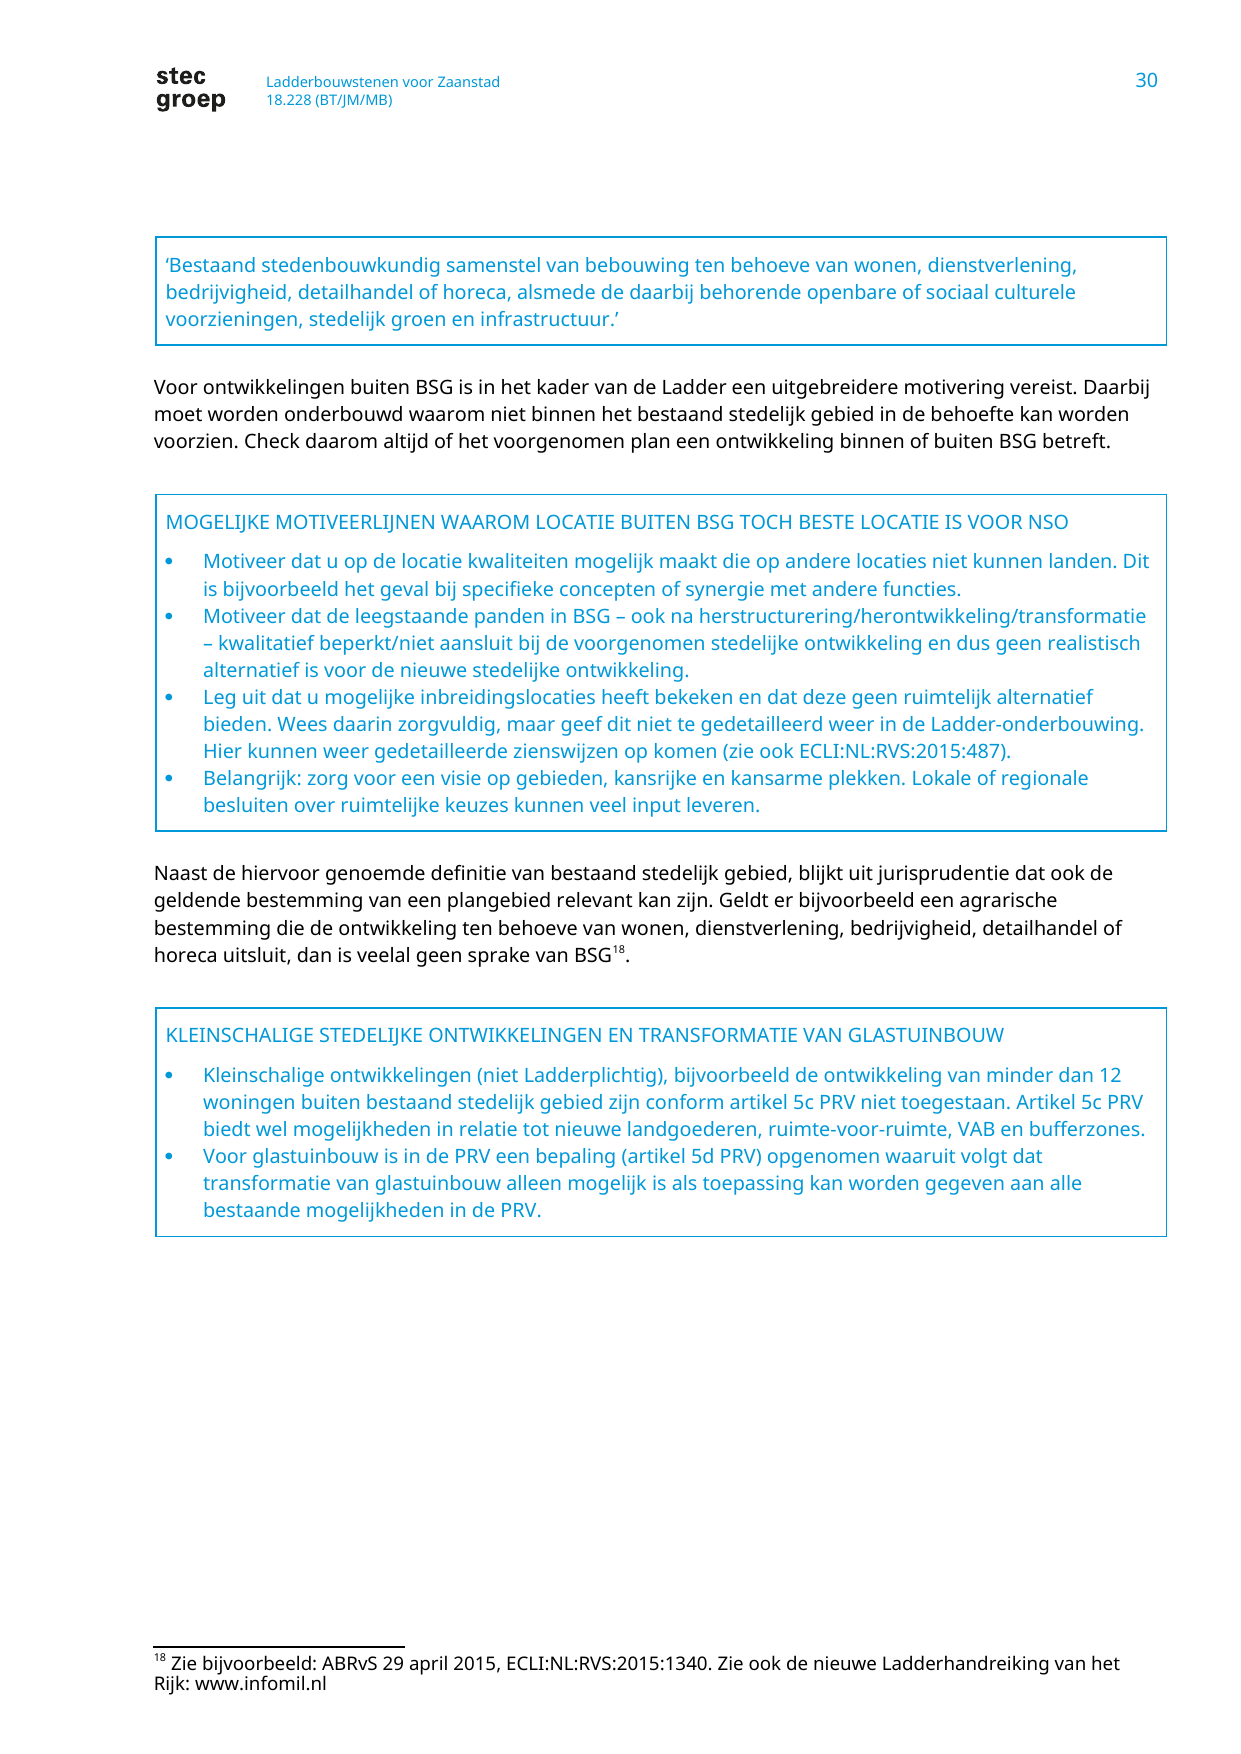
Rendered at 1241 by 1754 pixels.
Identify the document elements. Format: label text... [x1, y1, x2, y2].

text ‘Bestaand stedenbouwkundig samenstel van bebouwing ten behoeve van wonen, dienstverlening, bedrijvigheid, detailhandel of horeca, alsmede de daarbij behorende openbare of sociaal culturele voorzieningen, stedelijk groen en infrastructuur.’ [157, 238, 1166, 344]
text Naast de hiervoor genoemde definitie van bestaand stedelijk gebied, blijkt uit jurisprudentie dat ook de geldende bestemming van een plangebied relevant kan zijn. Geldt er bijvoorbeeld een agrarische bestemming die de ontwikkeling ten behoeve van wonen, dienstverlening, bedrijvigheid, detailhandel of horeca uitsluit, dan is veelal geen sprake van BSG. [153, 859, 1157, 967]
text Voor ontwikkelingen buiten BSG is in het kader van de Ladder een uitgebreidere motivering vereist. Daarbij moet worden onderbouwd waarom niet binnen het bestaand stedelijk gebied in de behoefte kan worden voorzien. Check daarom altijd of het voorgenomen plan een ontwikkeling binnen of buiten BSG betreft. [153, 373, 1157, 454]
picture [329, 95, 337, 105]
text Motiveer dat de leegstaande panden in BSG – ook na herstructurering/herontwikkeling/transformatie – kwalitatief beperkt/niet aansluit bij de voorgenomen stedelijke ontwikkeling en dus geen realistisch alternatief is voor de nieuwe stedelijke ontwikkeling. [157, 587, 1166, 668]
picture [454, 79, 460, 87]
text Kleinschalige stedelijke ontwikkelingen en transformatie van glastuinbouw [157, 1009, 1166, 1047]
picture [446, 79, 452, 87]
text Belangrijk: zorg voor een visie op gebieden, kansrijke en kansarme plekken. Lokale of regionale besluiten over ruimtelijke keuzes kunnen veel input leveren. [157, 750, 1166, 830]
text Leg uit dat u mogelijke inbreidingslocaties heeft bekeken en dat deze geen ruimtelijk alternatief bieden. Wees daarin zorgvuldig, maar geef dit niet te gedetailleerd weer in de Ladder-onderbouwing. Hier kunnen weer gedetailleerde zienswijzen op komen (zie ook ECLI:NL:RVS:2015:487). [157, 668, 1166, 750]
text Mogelijke motiveerlijnen Waarom locatie buiten BSG toch beste locatie is voor NSO [157, 495, 1166, 533]
text Kleinschalige ontwikkelingen (niet Ladderplichtig), bijvoorbeeld de ontwikkeling van minder dan 12 woningen buiten bestaand stedelijk gebied zijn conform artikel 5c PRV niet toegestaan. Artikel 5c PRV biedt wel mogelijkheden in relatie tot nieuwe landgoederen, ruimte-voor-ruimte, VAB en bufferzones. [157, 1047, 1166, 1128]
text Motiveer dat u op de locatie kwaliteiten mogelijk maakt die op andere locaties niet kunnen landen. Dit is bijvoorbeeld het geval bij specifieke concepten of synergie met andere functies. [157, 533, 1166, 587]
text Voor glastuinbouw is in de PRV een bepaling (artikel 5d PRV) opgenomen waaruit volgt dat transformatie van glastuinbouw alleen mogelijk is als toepassing kan worden gegeven aan alle bestaande mogelijkheden in de PRV. [157, 1128, 1166, 1236]
